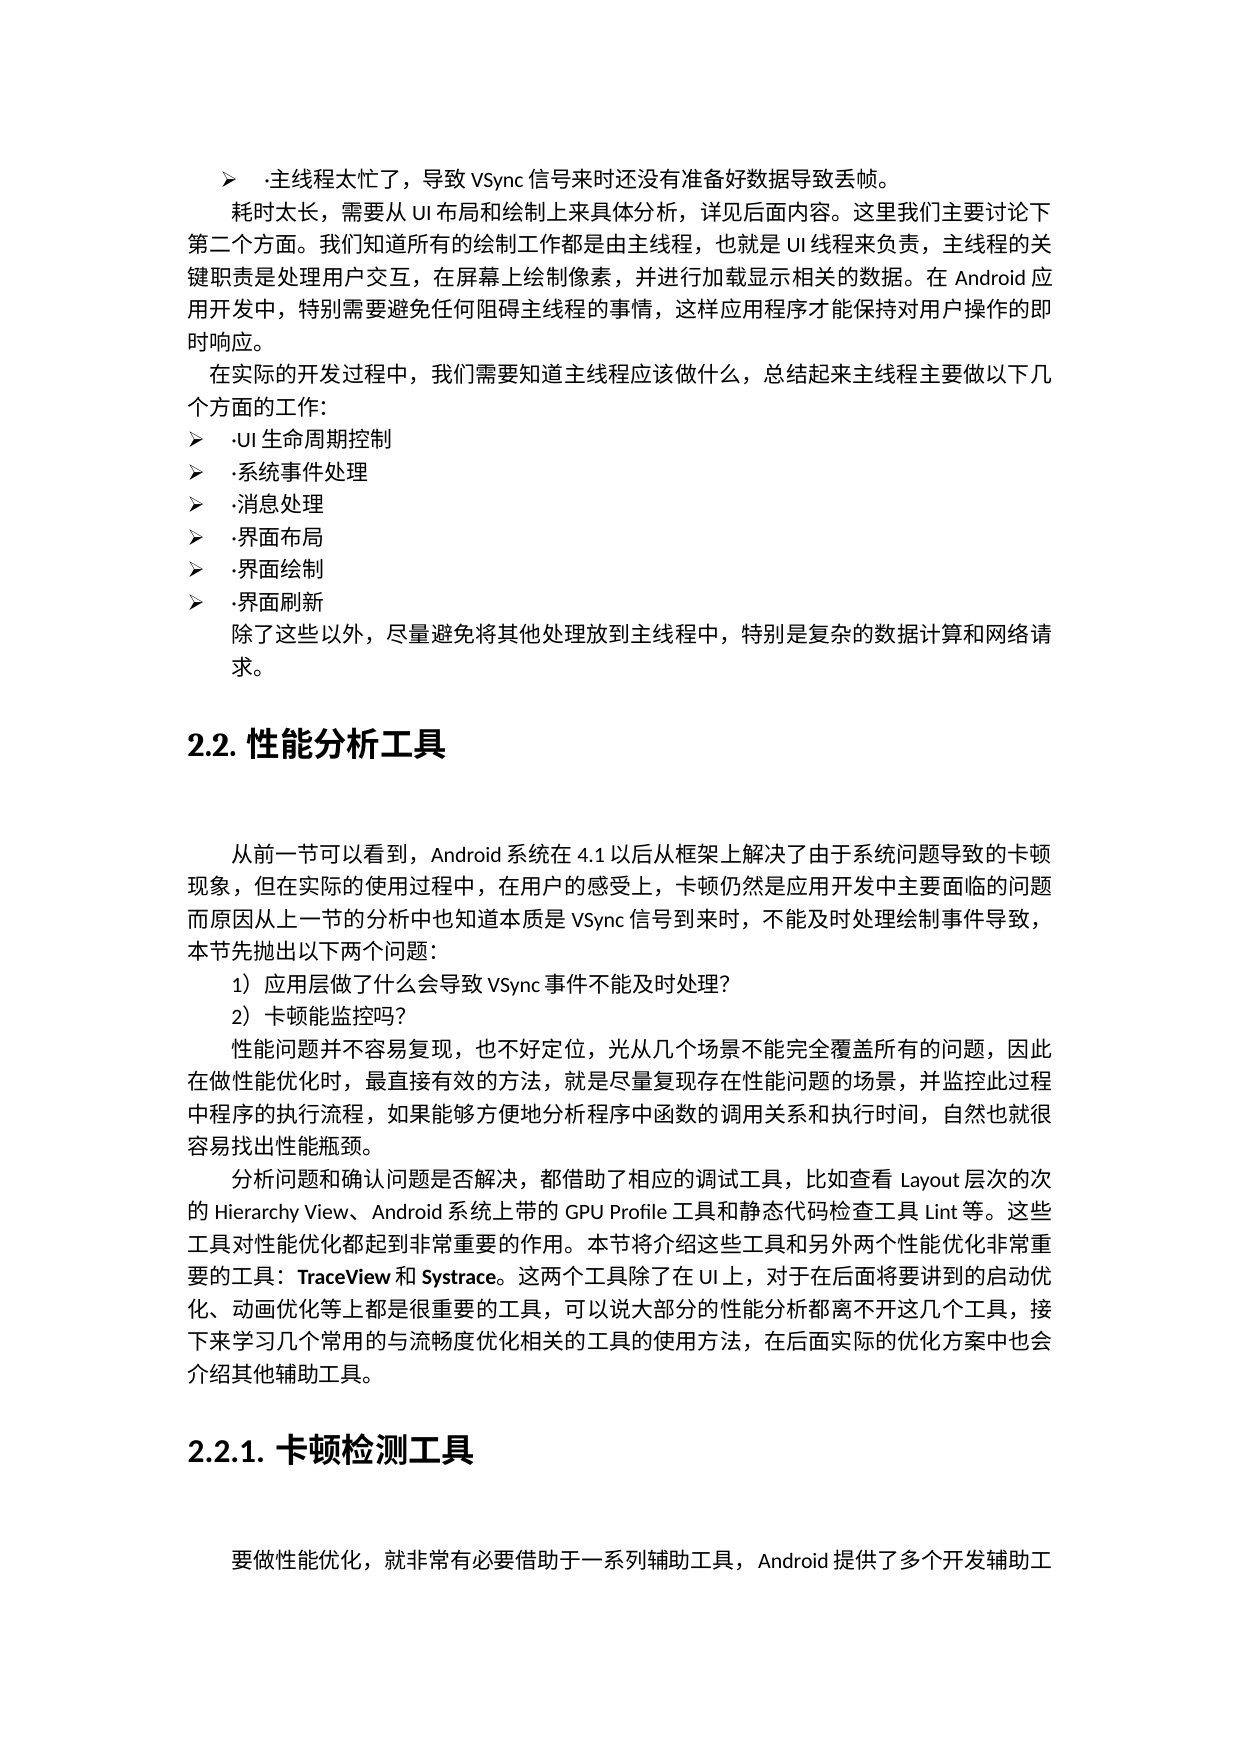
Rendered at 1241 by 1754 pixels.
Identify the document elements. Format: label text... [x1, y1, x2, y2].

list ·系统事件处理 [187, 454, 1053, 487]
list ·消息处理 [187, 487, 1053, 519]
list ·主线程太忙了，导致VSync信号来时还没有准备好数据导致丢帧。 [220, 162, 1053, 194]
text 2）卡顿能监控吗？ [187, 999, 1053, 1031]
list ·界面刷新 [187, 584, 1053, 617]
list 除了这些以外，尽量避免将其他处理放到主线程中，特别是复杂的数据计算和网络请求。 [231, 617, 1053, 682]
text 从前一节可以看到，Android系统在4.1以后从框架上解决了由于系统问题导致的卡顿现象，但在实际的使用过程中，在用户的感受上，卡顿仍然是应用开发中主要面临的问题，而原因从上一节的分析中也知道本质是VSync信号到来时，不能及时处理绘制事件导致，本节先抛出以下两个问题： [187, 836, 1053, 966]
subtitle 卡顿检测工具 [187, 1416, 1053, 1481]
text 分析问题和确认问题是否解决，都借助了相应的调试工具，比如查看Layout层次的次的Hierarchy View、Android系统上带的GPU Profile工具和静态代码检查工具Lint等。这些工具对性能优化都起到非常重要的作用。本节将介绍这些工具和另外两个性能优化非常重要的工具：TraceView和Systrace。这两个工具除了在UI上，对于在后面将要讲到的启动优化、动画优化等上都是很重要的工具，可以说大部分的性能分析都离不开这几个工具，接下来学习几个常用的与流畅度优化相关的工具的使用方法，在后面实际的优化方案中也会介绍其他辅助工具。 [187, 1161, 1053, 1389]
text 在实际的开发过程中，我们需要知道主线程应该做什么，总结起来主线程主要做以下几个方面的工作： [187, 357, 1053, 422]
list ·界面布局 [187, 519, 1053, 552]
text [187, 1543, 1053, 1576]
list ·界面绘制 [187, 552, 1053, 584]
text 性能问题并不容易复现，也不好定位，光从几个场景不能完全覆盖所有的问题，因此在做性能优化时，最直接有效的方法，就是尽量复现存在性能问题的场景，并监控此过程中程序的执行流程，如果能够方便地分析程序中函数的调用关系和执行时间，自然也就很容易找出性能瓶颈。 [187, 1031, 1053, 1161]
text 1）应用层做了什么会导致VSync事件不能及时处理？ [187, 966, 1053, 999]
list ·UI生命周期控制 [187, 422, 1053, 454]
text 耗时太长，需要从UI布局和绘制上来具体分析，详见后面内容。这里我们主要讨论下第二个方面。我们知道所有的绘制工作都是由主线程，也就是UI线程来负责，主线程的关键职责是处理用户交互，在屏幕上绘制像素，并进行加载显示相关的数据。在Android应用开发中，特别需要避免任何阻碍主线程的事情，这样应用程序才能保持对用户操作的即时响应。 [187, 194, 1053, 357]
subtitle 性能分析工具 [187, 709, 1053, 774]
